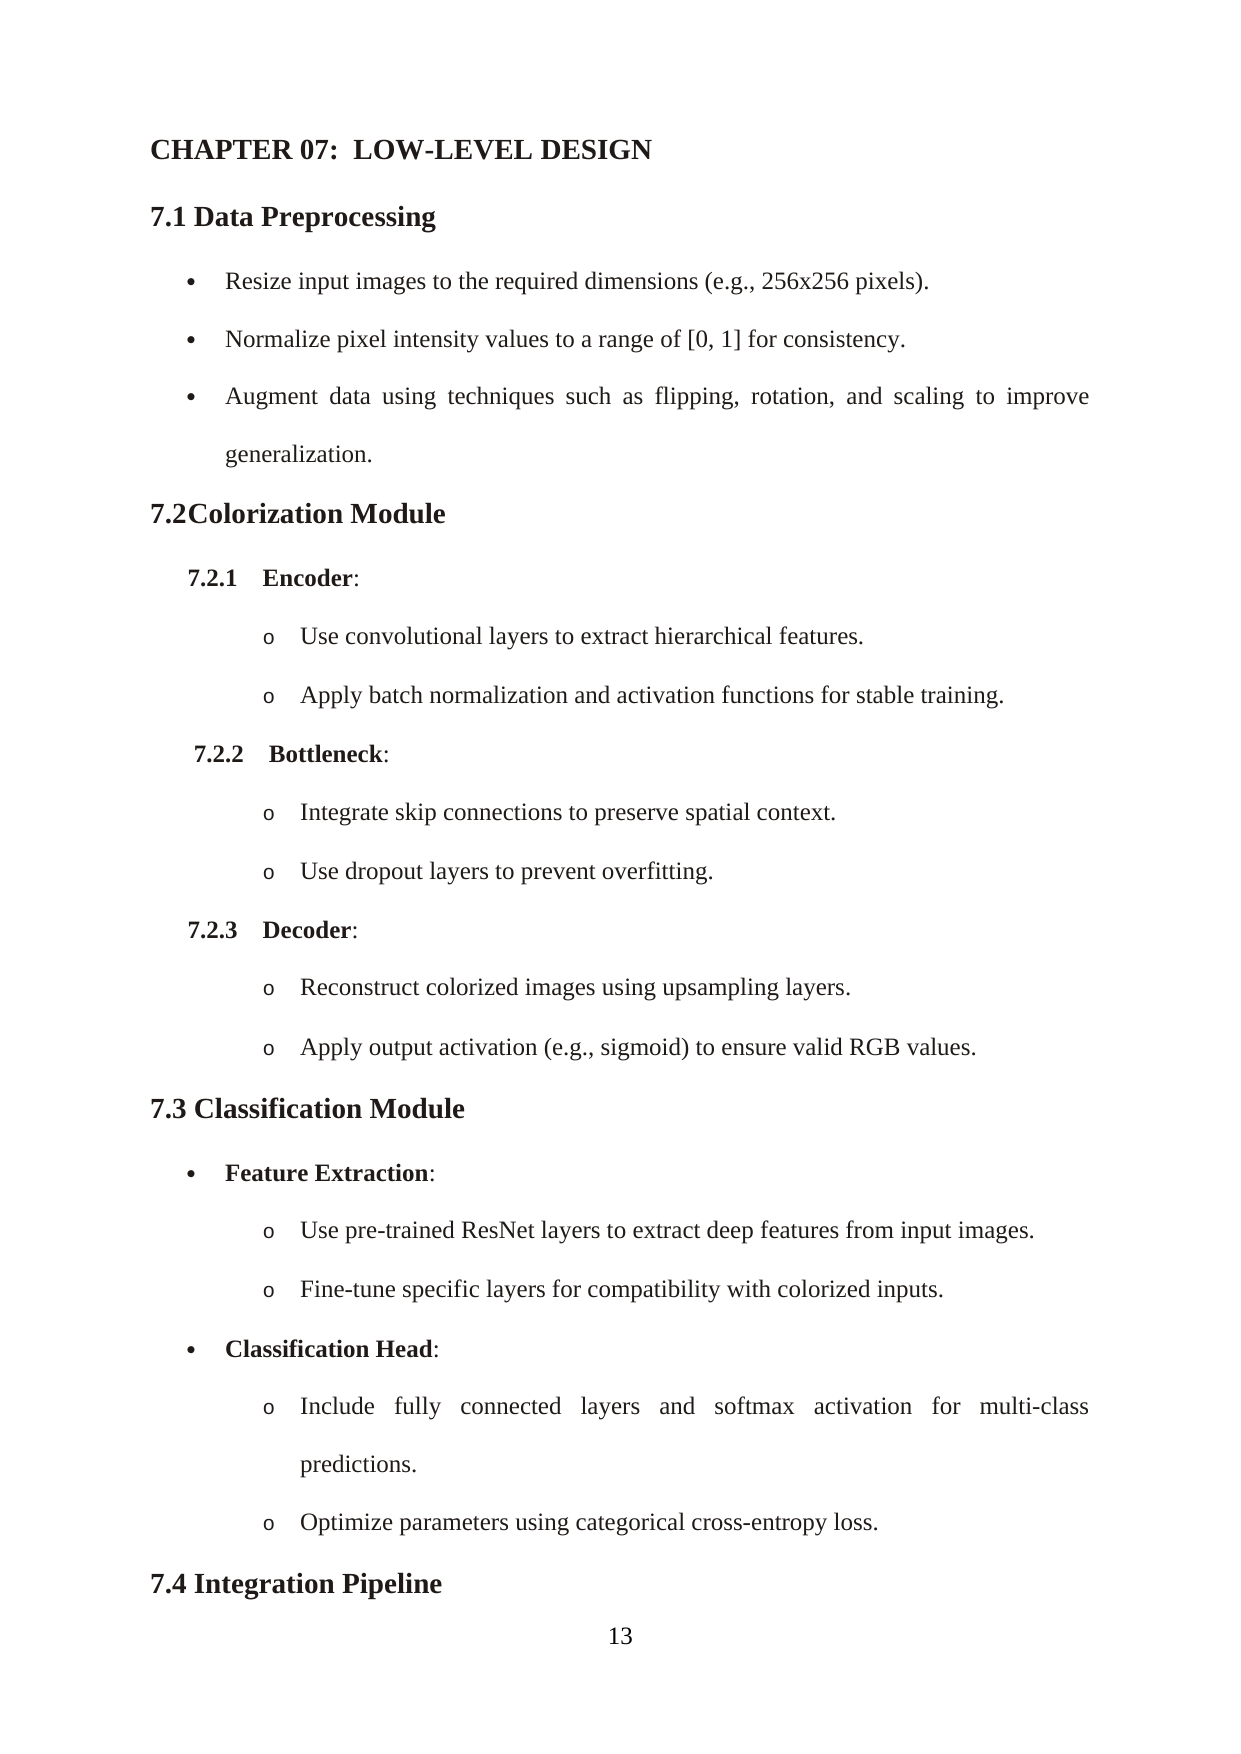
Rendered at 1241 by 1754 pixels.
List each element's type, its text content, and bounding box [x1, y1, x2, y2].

list Reconstruct colorized images using upsampling layers. [262, 972, 1090, 1002]
text 7.3 Classification Module [150, 1091, 1090, 1124]
list Fine-tune specific layers for compatibility with colorized inputs. [262, 1274, 1090, 1304]
list Optimize parameters using categorical cross-entropy loss. [262, 1507, 1090, 1537]
list Apply batch normalization and activation functions for stable training. [262, 680, 1090, 709]
text 7.2.1 Encoder: [187, 563, 1090, 592]
list Use convolutional layers to extract hierarchical features. [262, 621, 1090, 650]
list Augment data using techniques such as flipping, rotation, and scaling to improve generalization. [187, 381, 1090, 467]
list Apply output activation (e.g., sigmoid) to ensure valid RGB values. [262, 1032, 1090, 1061]
list Feature Extraction: [187, 1158, 1090, 1187]
list Integrate skip connections to preserve spatial context. [262, 797, 1090, 826]
list Resize input images to the required dimensions (e.g., 256x256 pixels). [187, 266, 1090, 295]
list Use pre-trained ResNet layers to extract deep features from input images. [262, 1215, 1090, 1245]
text 7.1 Data Preprocessing [150, 199, 1090, 233]
list Bottleneck: [194, 739, 1090, 768]
list Include fully connected layers and softmax activation for multi-class predictions. [262, 1391, 1090, 1478]
text CHAPTER 07: LOW-LEVEL DESIGN [150, 132, 1090, 166]
list Normalize pixel intensity values to a range of [0, 1] for consistency. [187, 324, 1090, 352]
text 7.2.3 Decoder: [187, 915, 1090, 944]
list Use dropout layers to prevent overfitting. [262, 856, 1090, 885]
list Classification Head: [187, 1334, 1090, 1362]
list Colorization Module [150, 496, 1090, 530]
text 7.4 Integration Pipeline [150, 1566, 1090, 1600]
